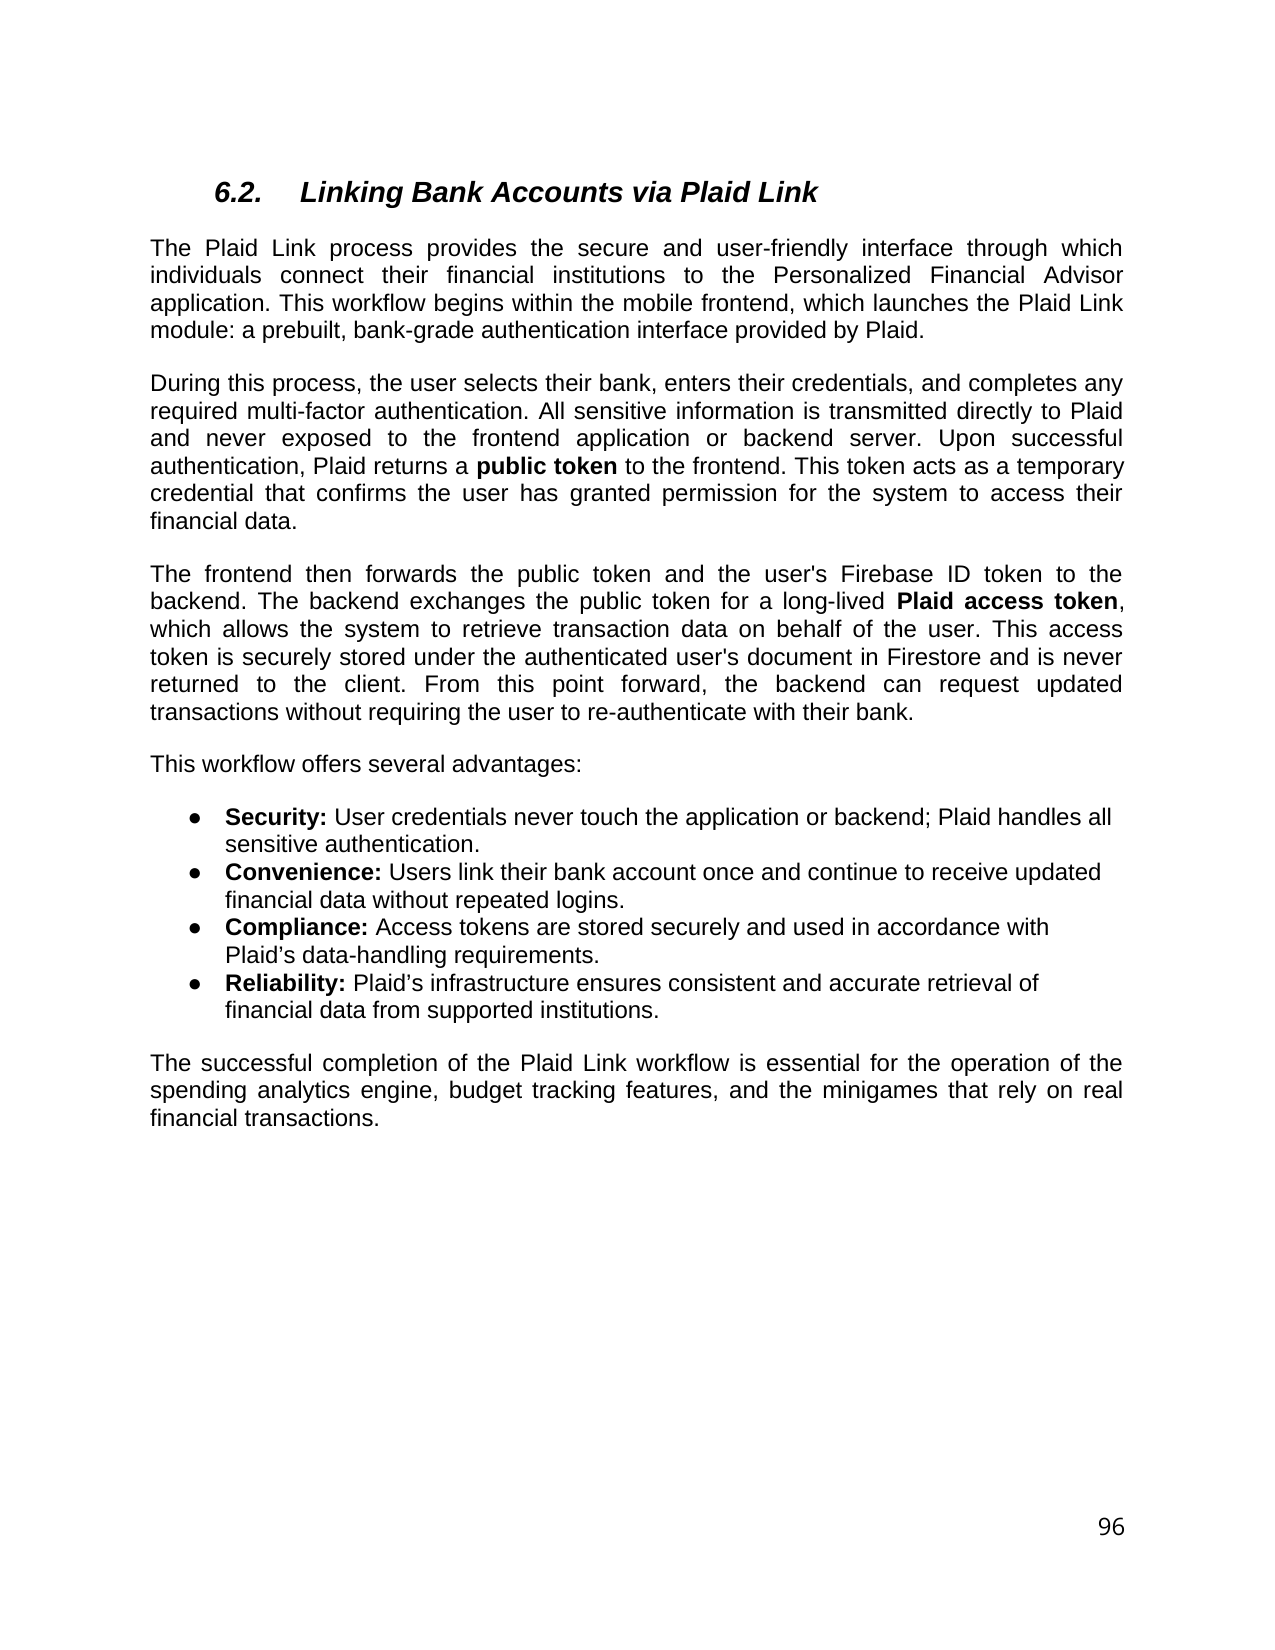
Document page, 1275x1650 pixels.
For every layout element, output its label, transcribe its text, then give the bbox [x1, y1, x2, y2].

list Convenience: Users link their bank account once and continue to receive updated financial data without repeated logins. [187, 858, 1125, 913]
text The Plaid Link process provides the secure and user-friendly interface through which individuals connect their financial institutions to the Personalized Financial Advisor application. This workflow begins within the mobile frontend, which launches the Plaid Link module: a prebuilt, bank-grade authentication interface provided by Plaid. [150, 233, 1125, 344]
subtitle Linking Bank Accounts via Plaid Link [262, 175, 1125, 208]
text The successful completion of the Plaid Link workflow is essential for the operation of the spending analytics engine, budget tracking features, and the minigames that rely on real financial transactions. [150, 1049, 1125, 1131]
list Reliability: Plaid’s infrastructure ensures consistent and accurate retrieval of financial data from supported institutions. [187, 968, 1125, 1024]
text During this process, the user selects their bank, enters their credentials, and completes any required multi-factor authentication. All sensitive information is transmitted directly to Plaid and never exposed to the frontend application or backend server. Upon successful authentication, Plaid returns a public token to the frontend. This token acts as a temporary credential that confirms the user has granted permission for the system to access their financial data. [150, 369, 1125, 534]
list Security: User credentials never touch the application or backend; Plaid handles all sensitive authentication. [187, 803, 1125, 858]
text This workflow offers several advantages: [150, 750, 1125, 778]
text The frontend then forwards the public token and the user's Firebase ID token to the backend. The backend exchanges the public token for a long-lived Plaid access token, which allows the system to retrieve transaction data on behalf of the user. This access token is securely stored under the authenticated user's document in Firestore and is never returned to the client. From this point forward, the backend can request updated transactions without requiring the user to re-authenticate with their bank. [150, 559, 1125, 725]
list Compliance: Access tokens are stored securely and used in accordance with Plaid’s data-handling requirements. [187, 913, 1125, 968]
